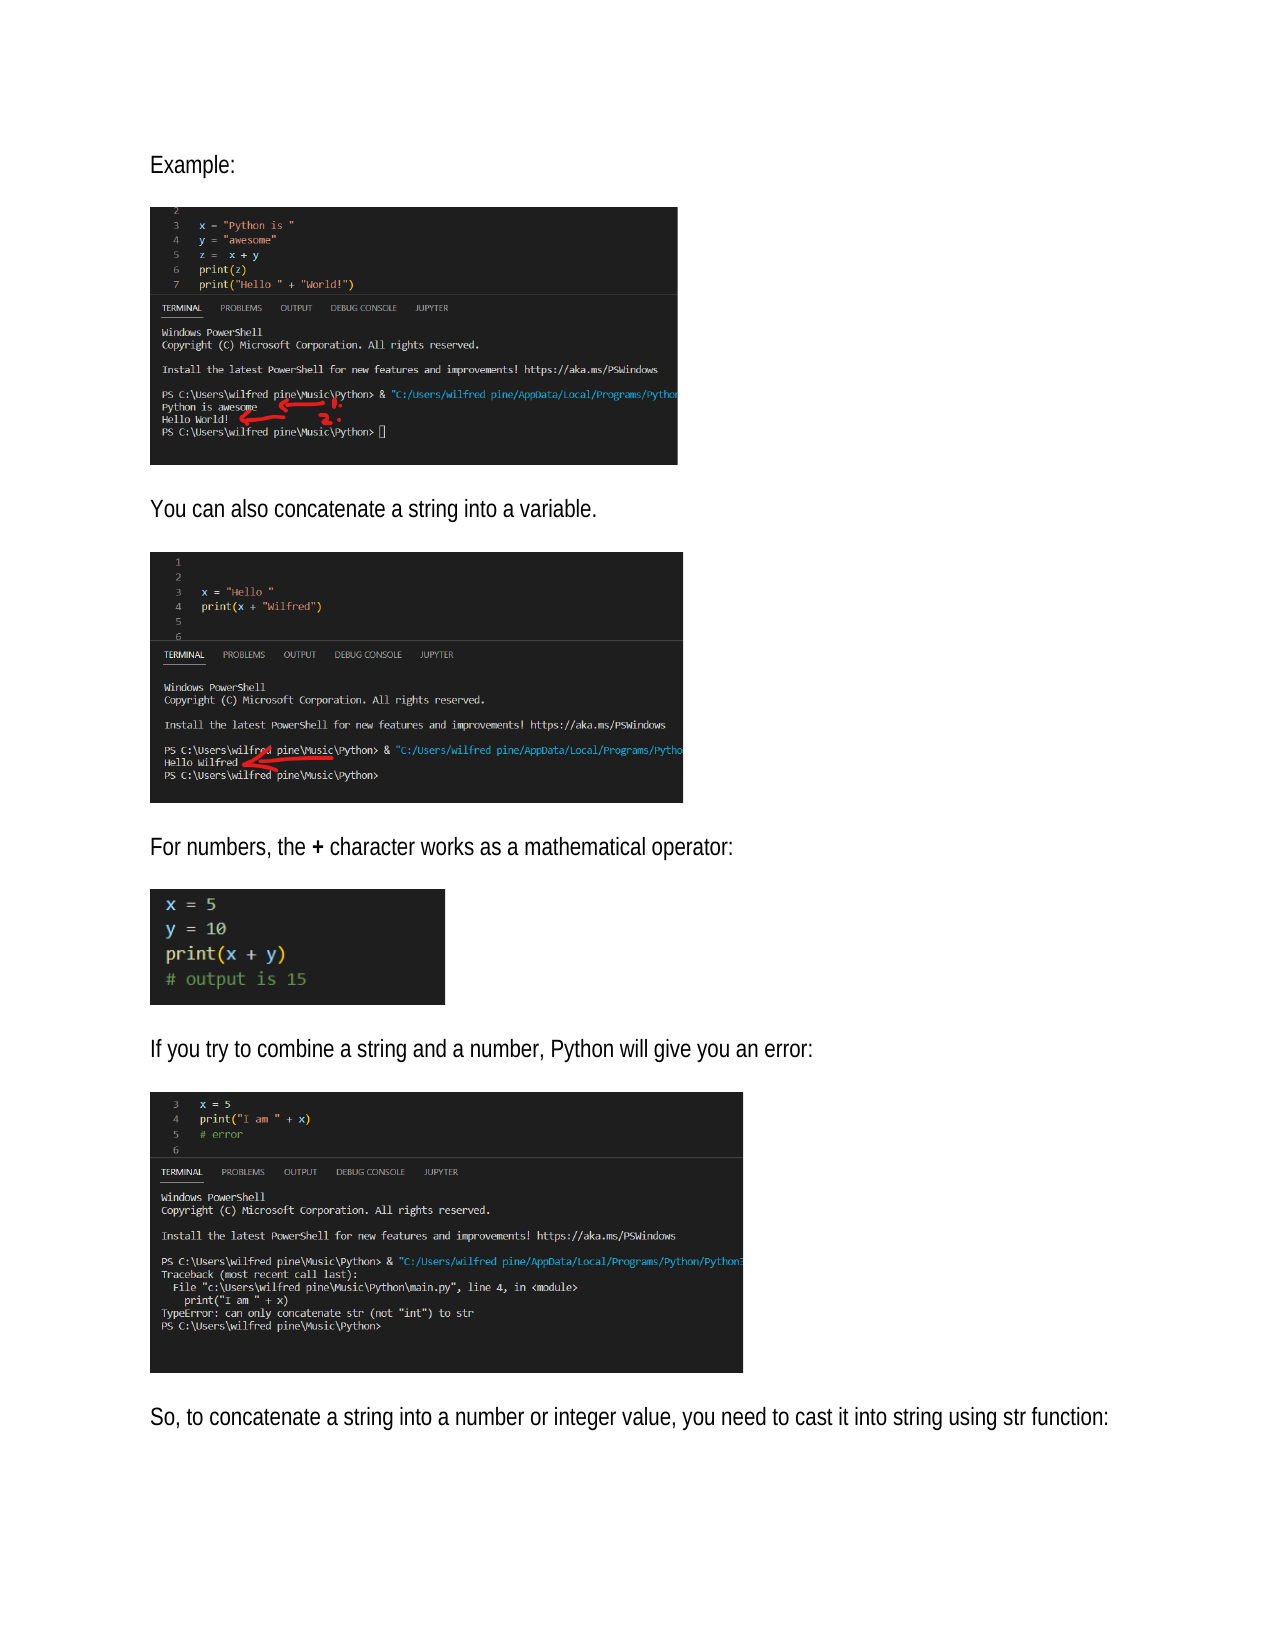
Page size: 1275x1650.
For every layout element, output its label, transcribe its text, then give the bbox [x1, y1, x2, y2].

picture [150, 207, 678, 465]
text If you try to combine a string and a number, Python will give you an error: [150, 1034, 1125, 1063]
text You can also concatenate a string into a variable. [150, 494, 1125, 523]
text Example: [150, 150, 1125, 179]
picture [150, 1092, 744, 1373]
picture [150, 552, 684, 803]
picture [150, 889, 446, 1005]
text So, to concatenate a string into a number or integer value, you need to cast it into string using str function: [150, 1402, 1125, 1431]
text For numbers, the + character works as a mathematical operator: [150, 832, 1125, 861]
